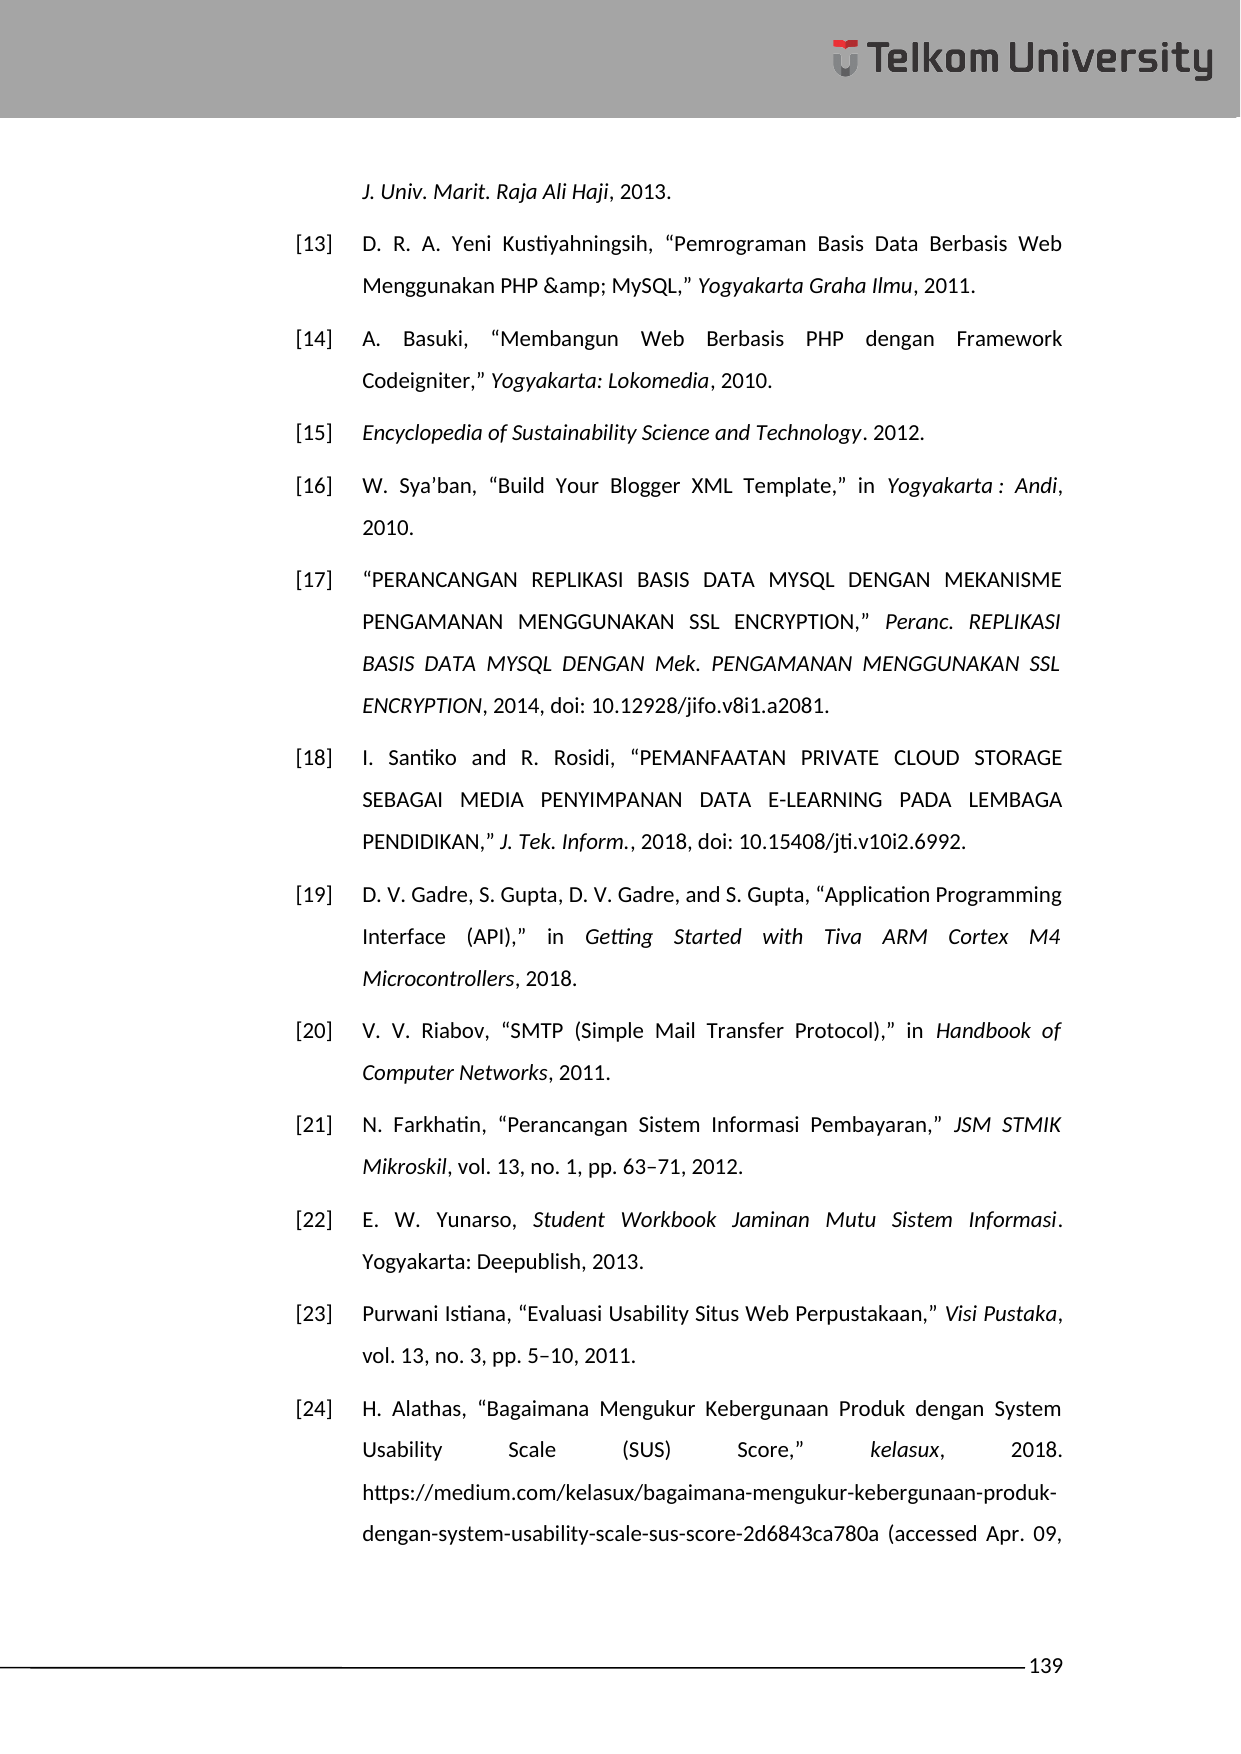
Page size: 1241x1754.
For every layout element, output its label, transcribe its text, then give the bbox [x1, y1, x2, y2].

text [295, 177, 1063, 205]
text [14] A. Basuki, “Membangun Web Berbasis PHP dengan Framework Codeigniter,” Yogyakarta: Lokomedia, 2010. [295, 324, 1063, 394]
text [295, 1394, 1063, 1548]
text [13] D. R. A. Yeni Kustiyahningsih, “Pemrograman Basis Data Berbasis Web Menggunakan PHP &amp; MySQL,” Yogyakarta Graha Ilmu, 2011. [295, 229, 1063, 299]
text [17] “PERANCANGAN REPLIKASI BASIS DATA MYSQL DENGAN MEKANISME PENGAMANAN MENGGUNAKAN SSL ENCRYPTION,” Peranc. REPLIKASI BASIS DATA MYSQL DENGAN Mek. PENGAMANAN MENGGUNAKAN SSL ENCRYPTION, 2014, doi: 10.12928/jifo.v8i1.a2081. [295, 565, 1063, 719]
text [18] I. Santiko and R. Rosidi, “PEMANFAATAN PRIVATE CLOUD STORAGE SEBAGAI MEDIA PENYIMPANAN DATA E-LEARNING PADA LEMBAGA PENDIDIKAN,” J. Tek. Inform., 2018, doi: 10.15408/jti.v10i2.6992. [295, 743, 1063, 855]
text [23] Purwani Istiana, “Evaluasi Usability Situs Web Perpustakaan,” Visi Pustaka, vol. 13, no. 3, pp. 5–10, 2011. [295, 1299, 1063, 1369]
text [16] W. Sya’ban, “Build Your Blogger XML Template,” in Yogyakarta : Andi, 2010. [295, 471, 1063, 541]
text [15] Encyclopedia of Sustainability Science and Technology. 2012. [295, 418, 1063, 446]
text [21] N. Farkhatin, “Perancangan Sistem Informasi Pembayaran,” JSM STMIK Mikroskil, vol. 13, no. 1, pp. 63–71, 2012. [295, 1111, 1063, 1181]
text [19] D. V. Gadre, S. Gupta, D. V. Gadre, and S. Gupta, “Application Programming Interface (API),” in Getting Started with Tiva ARM Cortex M4 Microcontrollers, 2018. [295, 880, 1063, 992]
picture [833, 40, 1213, 81]
text [20] V. V. Riabov, “SMTP (Simple Mail Transfer Protocol),” in Handbook of Computer Networks, 2011. [295, 1016, 1063, 1086]
text [22] E. W. Yunarso, Student Workbook Jaminan Mutu Sistem Informasi. Yogyakarta: Deepublish, 2013. [295, 1205, 1063, 1275]
